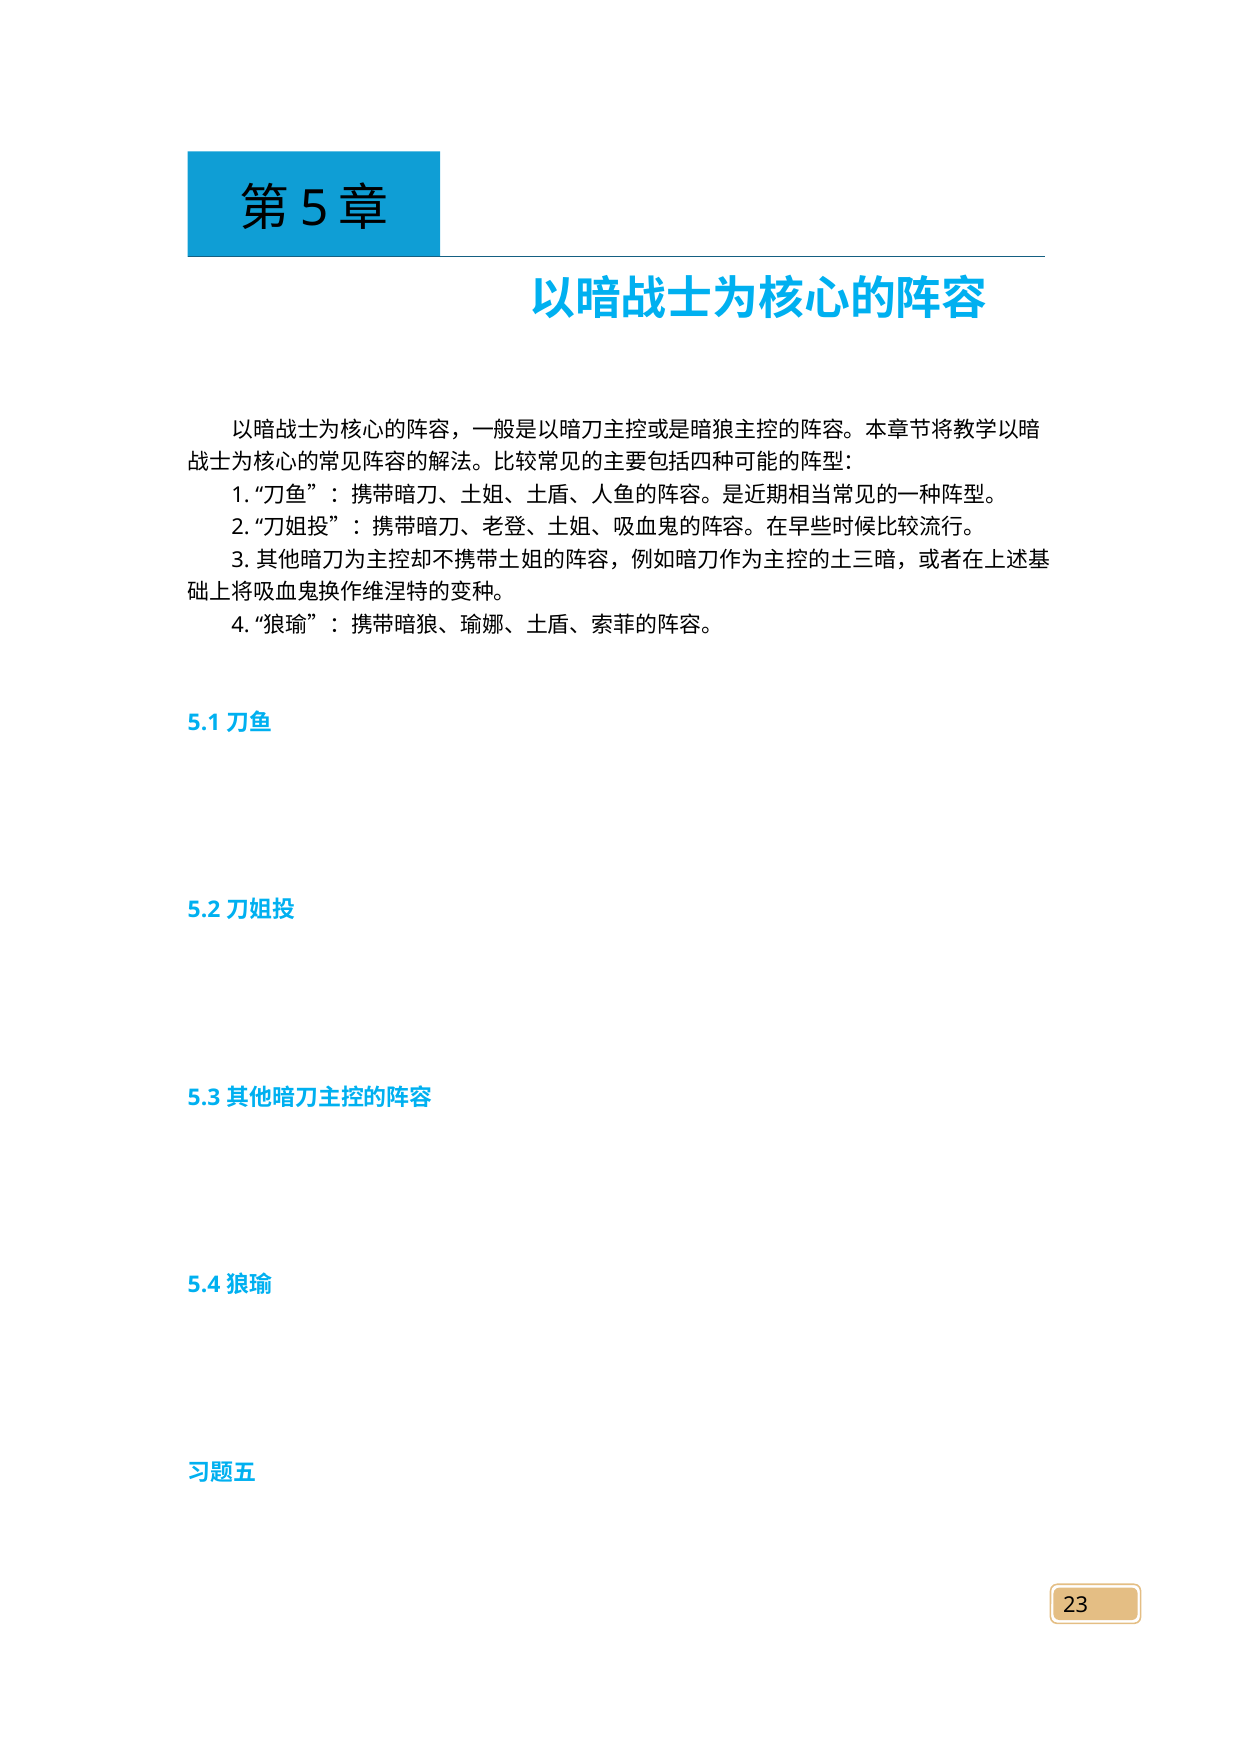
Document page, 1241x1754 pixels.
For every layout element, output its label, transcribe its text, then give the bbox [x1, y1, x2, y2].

text 以暗战士为核心的阵容，一般是以暗刀主控或是暗狼主控的阵容。本章节将教学以暗战士为核心的常见阵容的解法。比较常见的主要包括四种可能的阵型： [187, 411, 1053, 476]
text 3. 其他暗刀为主控却不携带土姐的阵容，例如暗刀作为主控的土三暗，或者在上述基础上将吸血鬼换作维涅特的变种。 [187, 541, 1053, 606]
text 2. “刀姐投”：携带暗刀、老登、土姐、吸血鬼的阵容。在早些时候比较流行。 [187, 509, 1053, 541]
text 1. “刀鱼”：携带暗刀、土姐、土盾、人鱼的阵容。是近期相当常见的一种阵型。 [187, 476, 1053, 509]
text 4. “狼瑜”：携带暗狼、瑜娜、土盾、索菲的阵容。 [187, 606, 1053, 639]
text 5.4 狼瑜 [187, 1251, 1053, 1316]
text 5.2 刀姐投 [187, 876, 1053, 941]
text 习题五 [187, 1438, 1053, 1503]
text 5.3 其他暗刀主控的阵容 [187, 1063, 1053, 1128]
text 5.1 刀鱼 [187, 688, 1053, 753]
